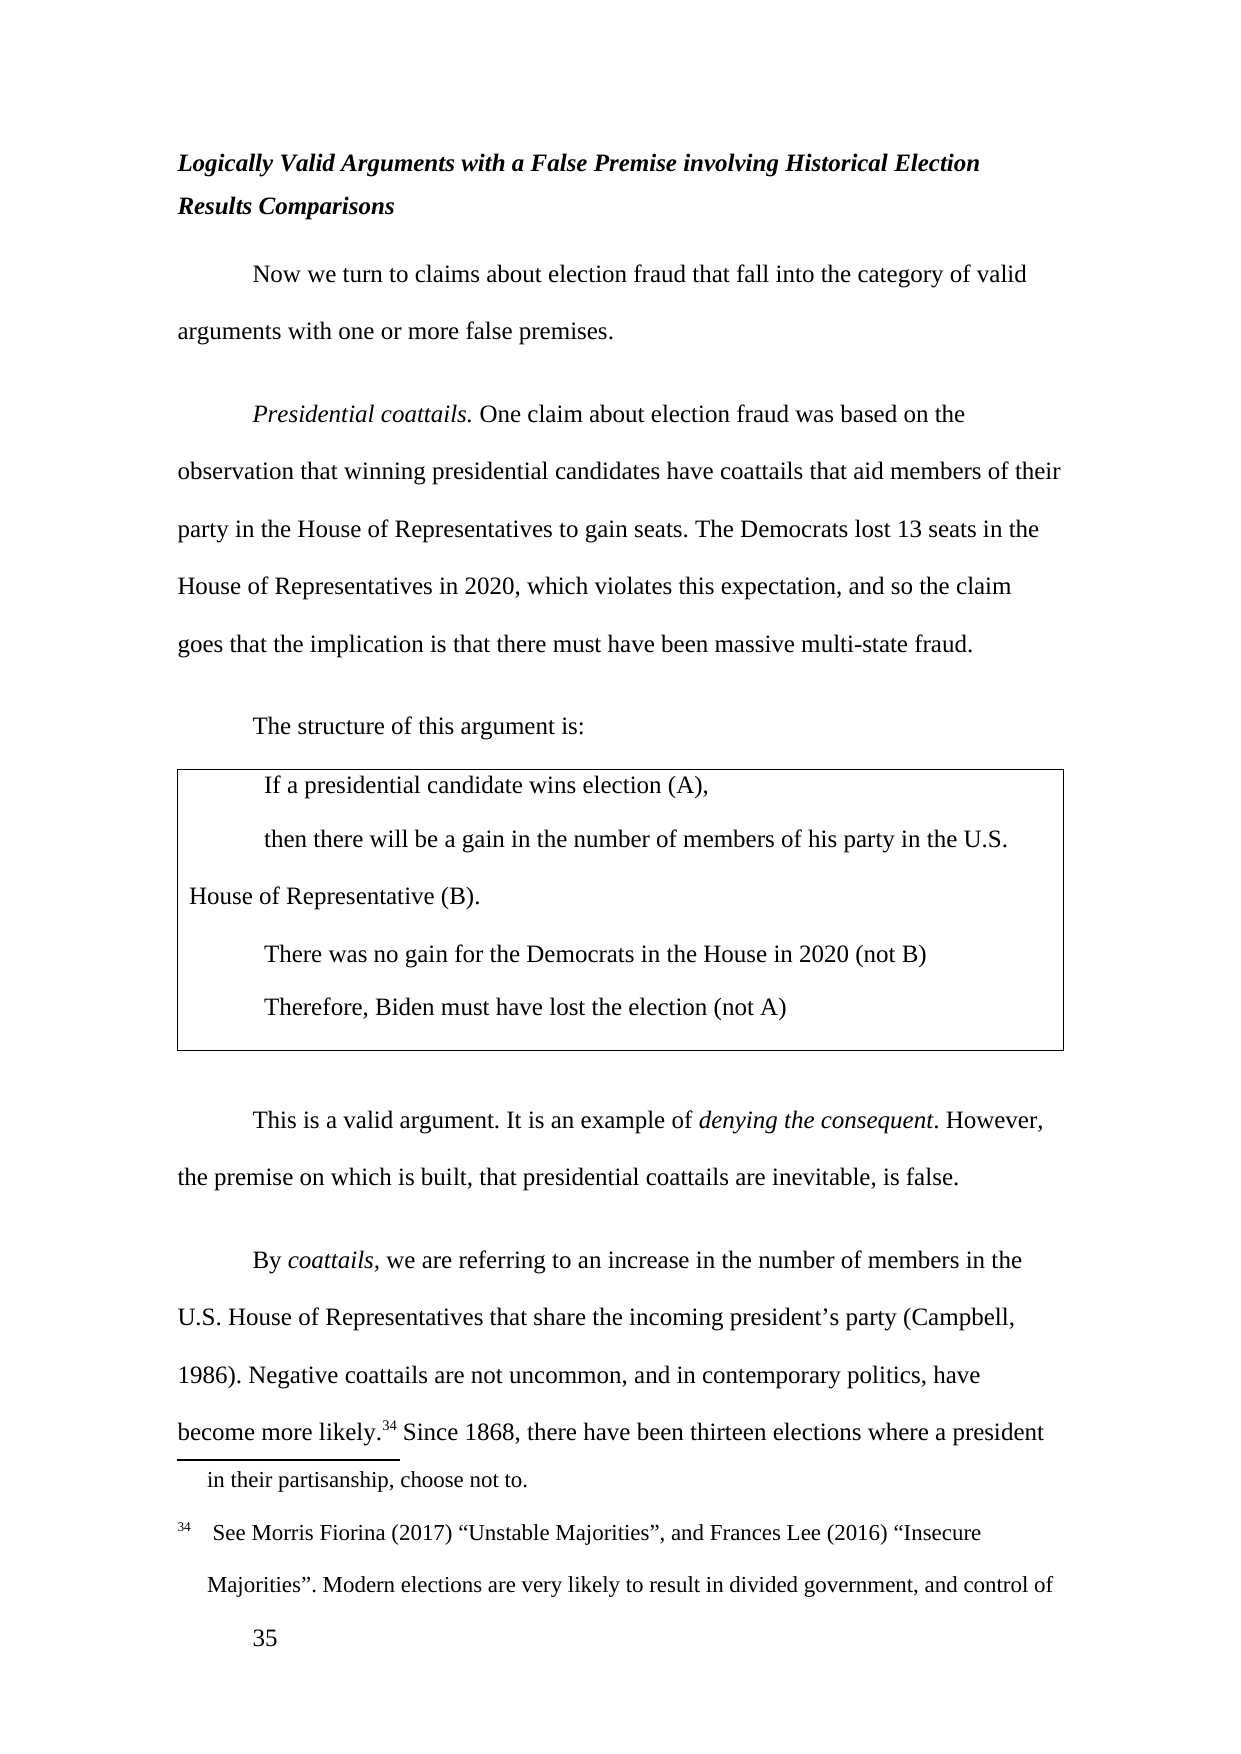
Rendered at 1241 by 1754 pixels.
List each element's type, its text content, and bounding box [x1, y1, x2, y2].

text Now we turn to claims about election fraud that fall into the category of valid arguments with one or more false premises. [177, 259, 1063, 345]
text The structure of this argument is: [177, 711, 1063, 740]
text Presidential coattails. One claim about election fraud was based on the observation that winning presidential candidates have coattails that aid members of their party in the House of Representatives to gain seats. The Democrats lost 13 seats in the House of Representatives in 2020, which violates this expectation, and so the claim goes that the implication is that there must have been massive multi-state fraud. [177, 399, 1063, 658]
subtitle Logically Valid Arguments with a False Premise involving Historical Election Results Comparisons [177, 148, 1004, 219]
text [177, 1245, 1063, 1446]
text This is a valid argument. It is an example of denying the consequent. However, the premise on which is built, that presidential coattails are inevitable, is false. [177, 1105, 1063, 1191]
table_header If a presidential candidate wins election (A), then there will be a gain in the number of members of his party in the U.S. House of Representative (B). There was no gain for the Democrats in the House in 2020 (not B) Therefore, Biden must have lost the election (not A) [178, 770, 1063, 1050]
